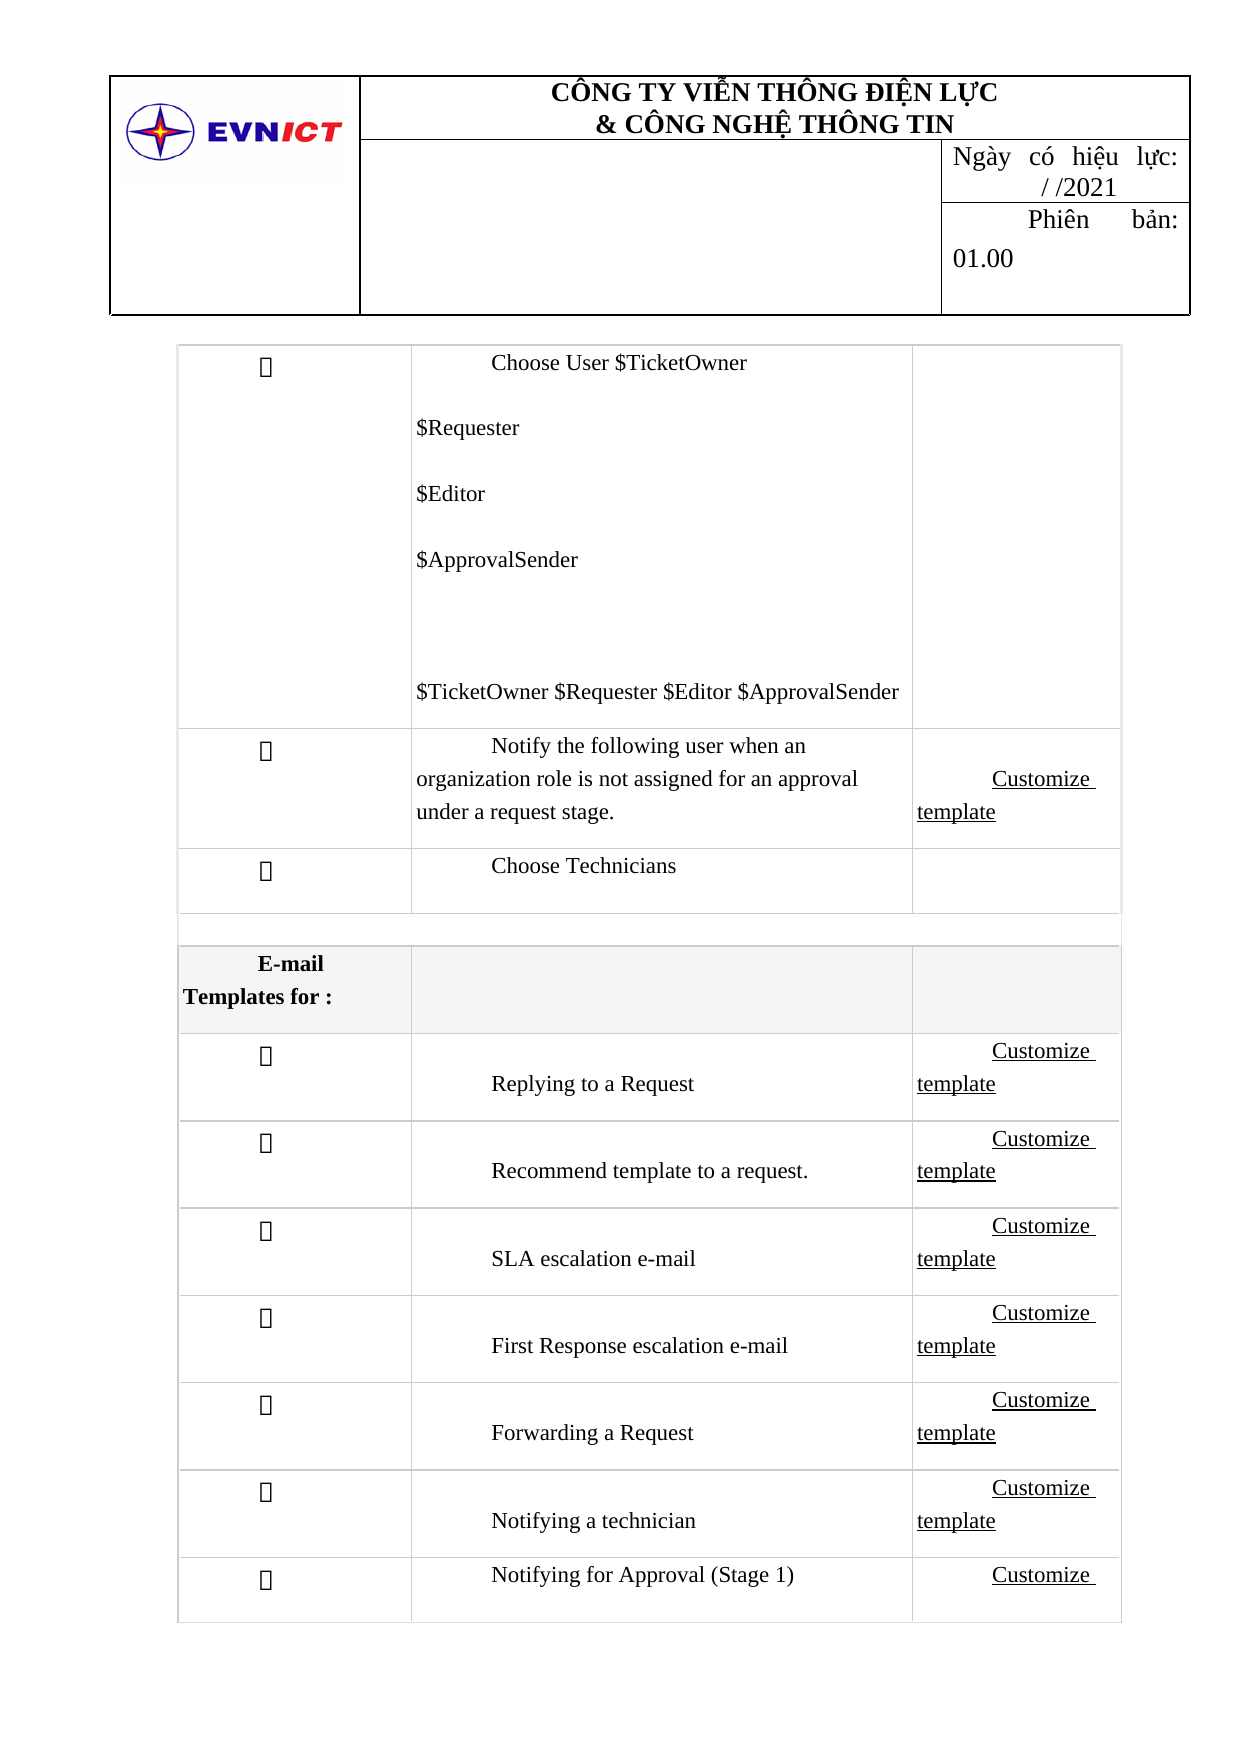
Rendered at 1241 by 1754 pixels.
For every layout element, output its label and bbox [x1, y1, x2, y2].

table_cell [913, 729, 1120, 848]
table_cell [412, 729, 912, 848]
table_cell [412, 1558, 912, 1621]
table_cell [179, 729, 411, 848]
picture [122, 77, 348, 187]
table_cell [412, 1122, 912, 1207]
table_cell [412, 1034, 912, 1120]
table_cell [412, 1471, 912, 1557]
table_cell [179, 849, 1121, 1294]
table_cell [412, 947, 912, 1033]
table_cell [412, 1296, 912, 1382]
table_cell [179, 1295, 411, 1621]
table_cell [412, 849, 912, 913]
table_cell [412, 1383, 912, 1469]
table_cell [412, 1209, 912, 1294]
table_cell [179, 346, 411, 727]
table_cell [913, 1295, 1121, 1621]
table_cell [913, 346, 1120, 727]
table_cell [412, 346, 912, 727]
